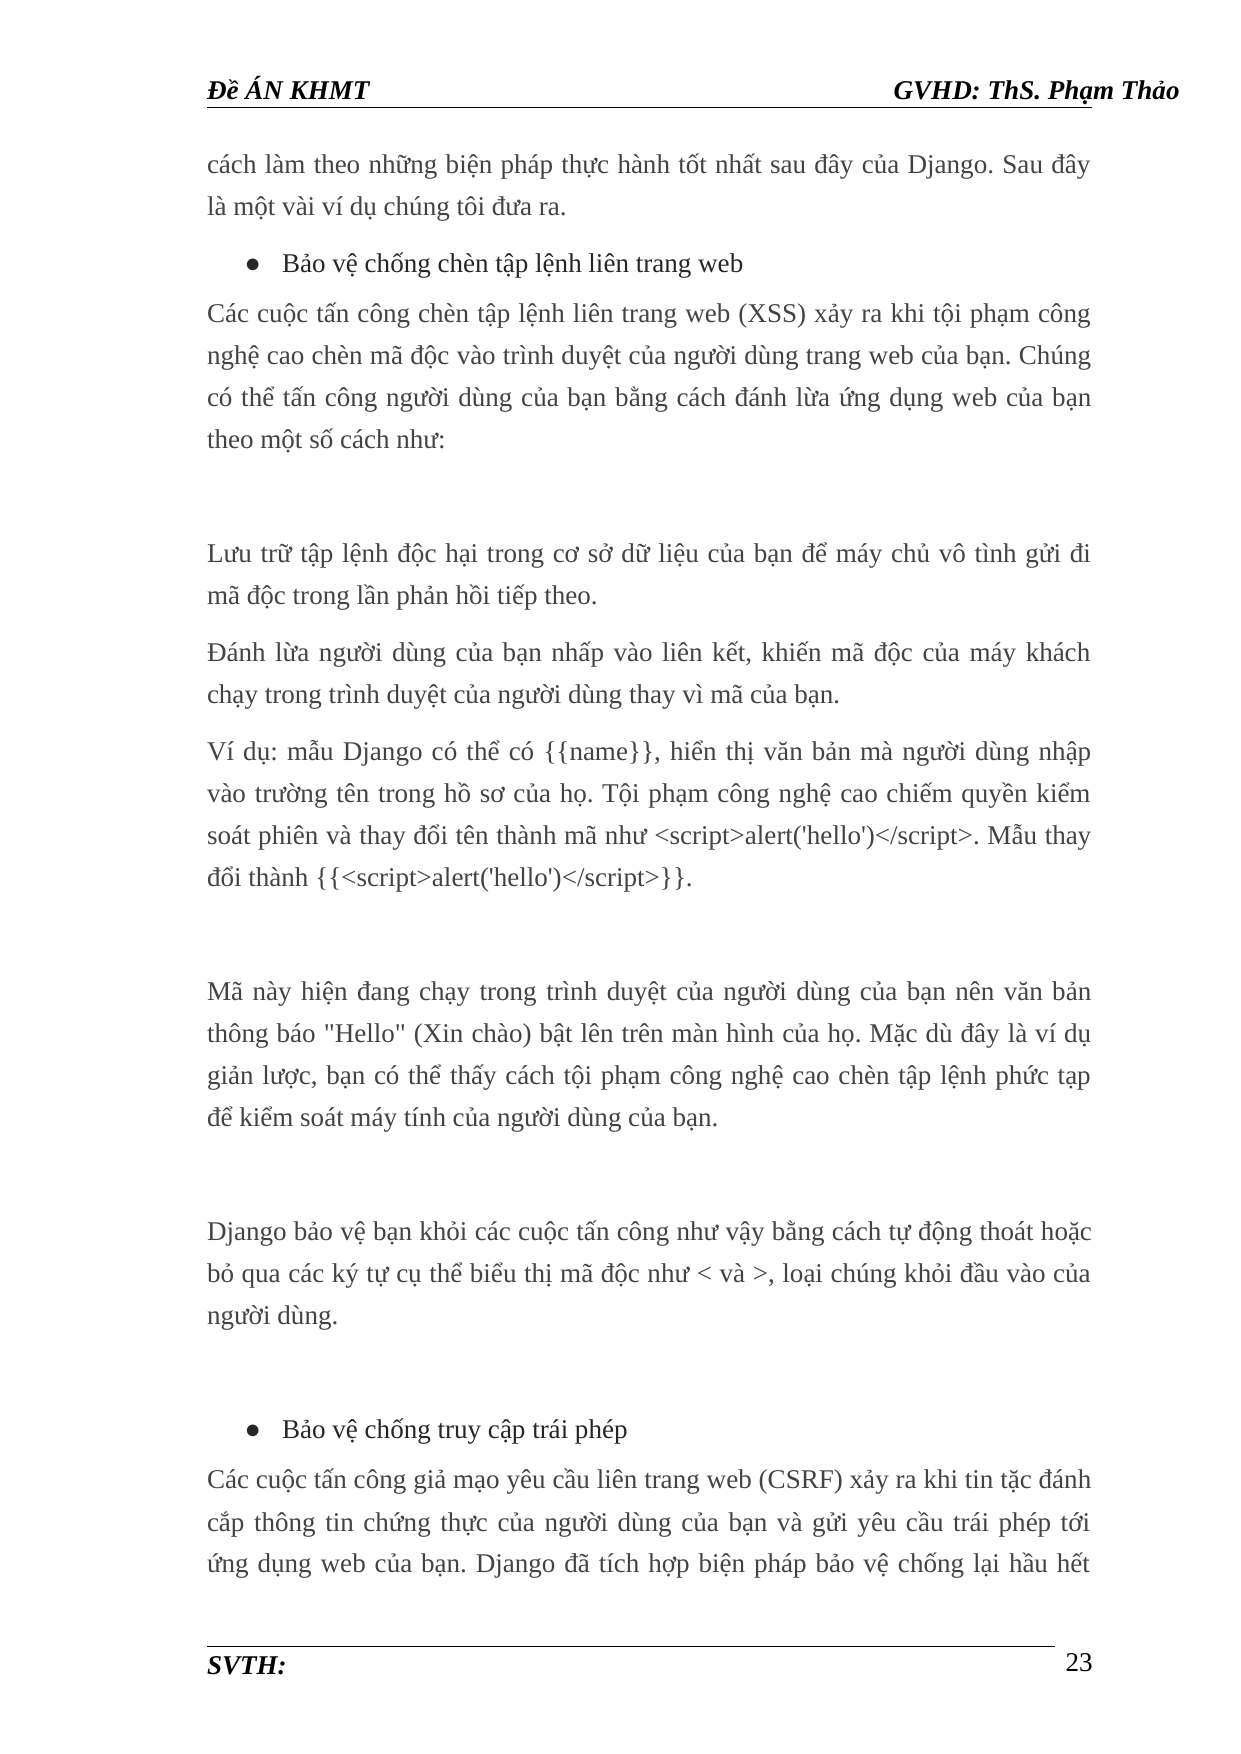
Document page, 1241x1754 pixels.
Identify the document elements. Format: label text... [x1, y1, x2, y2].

list Bảo vệ chống truy cập trái phép [244, 1413, 1092, 1444]
text Mã này hiện đang chạy trong trình duyệt của người dùng của bạn nên văn bản thông báo "Hello" (Xin chào) bật lên trên màn hình của họ. Mặc dù đây là ví dụ giản lược, bạn có thể thấy cách tội phạm công nghệ cao chèn tập lệnh phức tạp để kiểm soát máy tính của người dùng của bạn. [207, 975, 1092, 1132]
text Django bảo vệ bạn khỏi các cuộc tấn công như vậy bằng cách tự động thoát hoặc bỏ qua các ký tự cụ thể biểu thị mã độc như < và >, loại chúng khỏi đầu vào của người dùng. [207, 1215, 1092, 1330]
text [207, 1464, 1092, 1579]
list Bảo vệ chống chèn tập lệnh liên trang web [244, 247, 1092, 278]
text Đánh lừa người dùng của bạn nhấp vào liên kết, khiến mã độc của máy khách chạy trong trình duyệt của người dùng thay vì mã của bạn. [207, 636, 1092, 709]
text Ví dụ: mẫu Django có thể có {{name}}, hiển thị văn bản mà người dùng nhập vào trường tên trong hồ sơ của họ. Tội phạm công nghệ cao chiếm quyền kiểm soát phiên và thay đổi tên thành mã như <script>alert('hello')</script>. Mẫu thay đổi thành {{<script>alert('hello')</script>}}. [207, 735, 1092, 892]
text Lưu trữ tập lệnh độc hại trong cơ sở dữ liệu của bạn để máy chủ vô tình gửi đi mã độc trong lần phản hồi tiếp theo. [207, 537, 1092, 610]
text Các cuộc tấn công chèn tập lệnh liên trang web (XSS) xảy ra khi tội phạm công nghệ cao chèn mã độc vào trình duyệt của người dùng trang web của bạn. Chúng có thể tấn công người dùng của bạn bằng cách đánh lừa ứng dụng web của bạn theo một số cách như: [207, 297, 1092, 454]
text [207, 148, 1092, 221]
